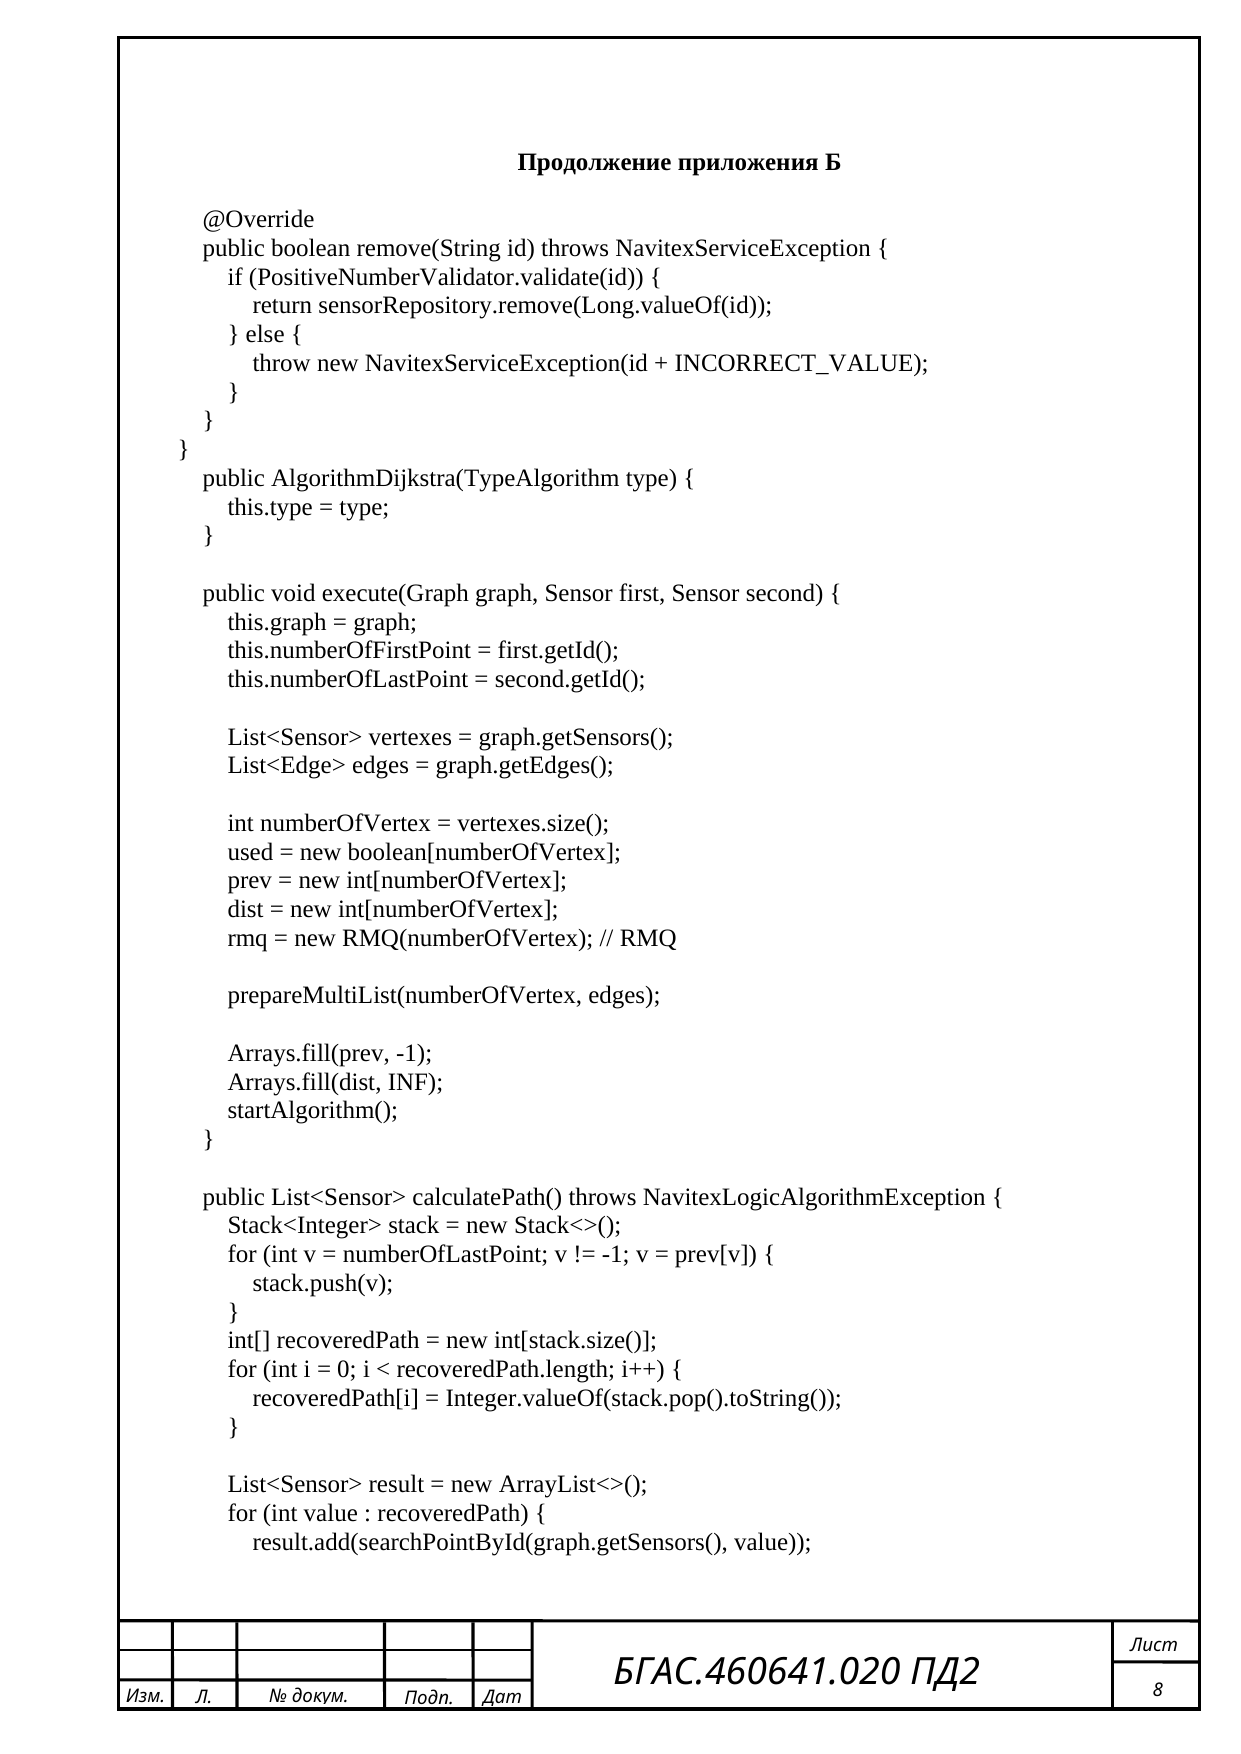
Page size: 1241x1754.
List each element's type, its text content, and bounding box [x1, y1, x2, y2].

text List<Sensor> vertexes = graph.getSensors(); [177, 722, 1181, 751]
text dist = new int[numberOfVertex]; [177, 894, 1181, 923]
text for (int value : recoveredPath) { [177, 1498, 1181, 1527]
text for (int v = numberOfLastPoint; v != -1; v = prev[v]) { [177, 1239, 1181, 1268]
text return sensorRepository.remove(Long.valueOf(id)); [177, 291, 1181, 319]
text } [177, 377, 1181, 406]
text } [177, 434, 1181, 463]
text } else { [177, 319, 1181, 348]
text startAlgorithm(); [177, 1096, 1181, 1124]
text Arrays.fill(prev, -1); [177, 1038, 1181, 1067]
text for (int i = 0; i < recoveredPath.length; i++) { [177, 1354, 1181, 1383]
text throw new NavitexServiceException(id + INCORRECT_VALUE); [177, 348, 1181, 377]
text int numberOfVertex = vertexes.size(); [177, 808, 1181, 837]
text Arrays.fill(dist, INF); [177, 1067, 1181, 1096]
text stack.push(v); [177, 1268, 1181, 1297]
text if (PositiveNumberValidator.validate(id)) { [177, 262, 1181, 291]
text recoveredPath[i] = Integer.valueOf(stack.pop().toString()); [177, 1383, 1181, 1412]
text this.graph = graph; [177, 607, 1181, 636]
text this.numberOfFirstPoint = first.getId(); [177, 636, 1181, 664]
text int[] recoveredPath = new int[stack.size()]; [177, 1326, 1181, 1354]
text rmq = new RMQ(numberOfVertex); // RMQ [177, 923, 1181, 952]
text public List<Sensor> calculatePath() throws NavitexLogicAlgorithmException { [177, 1182, 1181, 1211]
text prev = new int[numberOfVertex]; [177, 866, 1181, 894]
text Stack<Integer> stack = new Stack<>(); [177, 1211, 1181, 1239]
text this.type = type; [177, 492, 1181, 521]
text } [177, 1297, 1181, 1326]
text used = new boolean[numberOfVertex]; [177, 837, 1181, 866]
text } [177, 521, 1181, 549]
text } [177, 406, 1181, 434]
text prepareMultiList(numberOfVertex, edges); [177, 981, 1181, 1009]
text public void execute(Graph graph, Sensor first, Sensor second) { [177, 578, 1181, 607]
text Продолжение приложения Б [177, 147, 1181, 176]
text } [177, 1124, 1181, 1153]
text List<Sensor> result = new ArrayList<>(); [177, 1469, 1181, 1498]
text } [177, 1412, 1181, 1441]
text @Override [177, 204, 1181, 233]
text public boolean remove(String id) throws NavitexServiceException { [177, 233, 1181, 262]
text List<Edge> edges = graph.getEdges(); [177, 751, 1181, 779]
text public AlgorithmDijkstra(TypeAlgorithm type) { [177, 463, 1181, 492]
text result.add(searchPointById(graph.getSensors(), value)); [177, 1527, 1181, 1556]
text this.numberOfLastPoint = second.getId(); [177, 664, 1181, 693]
